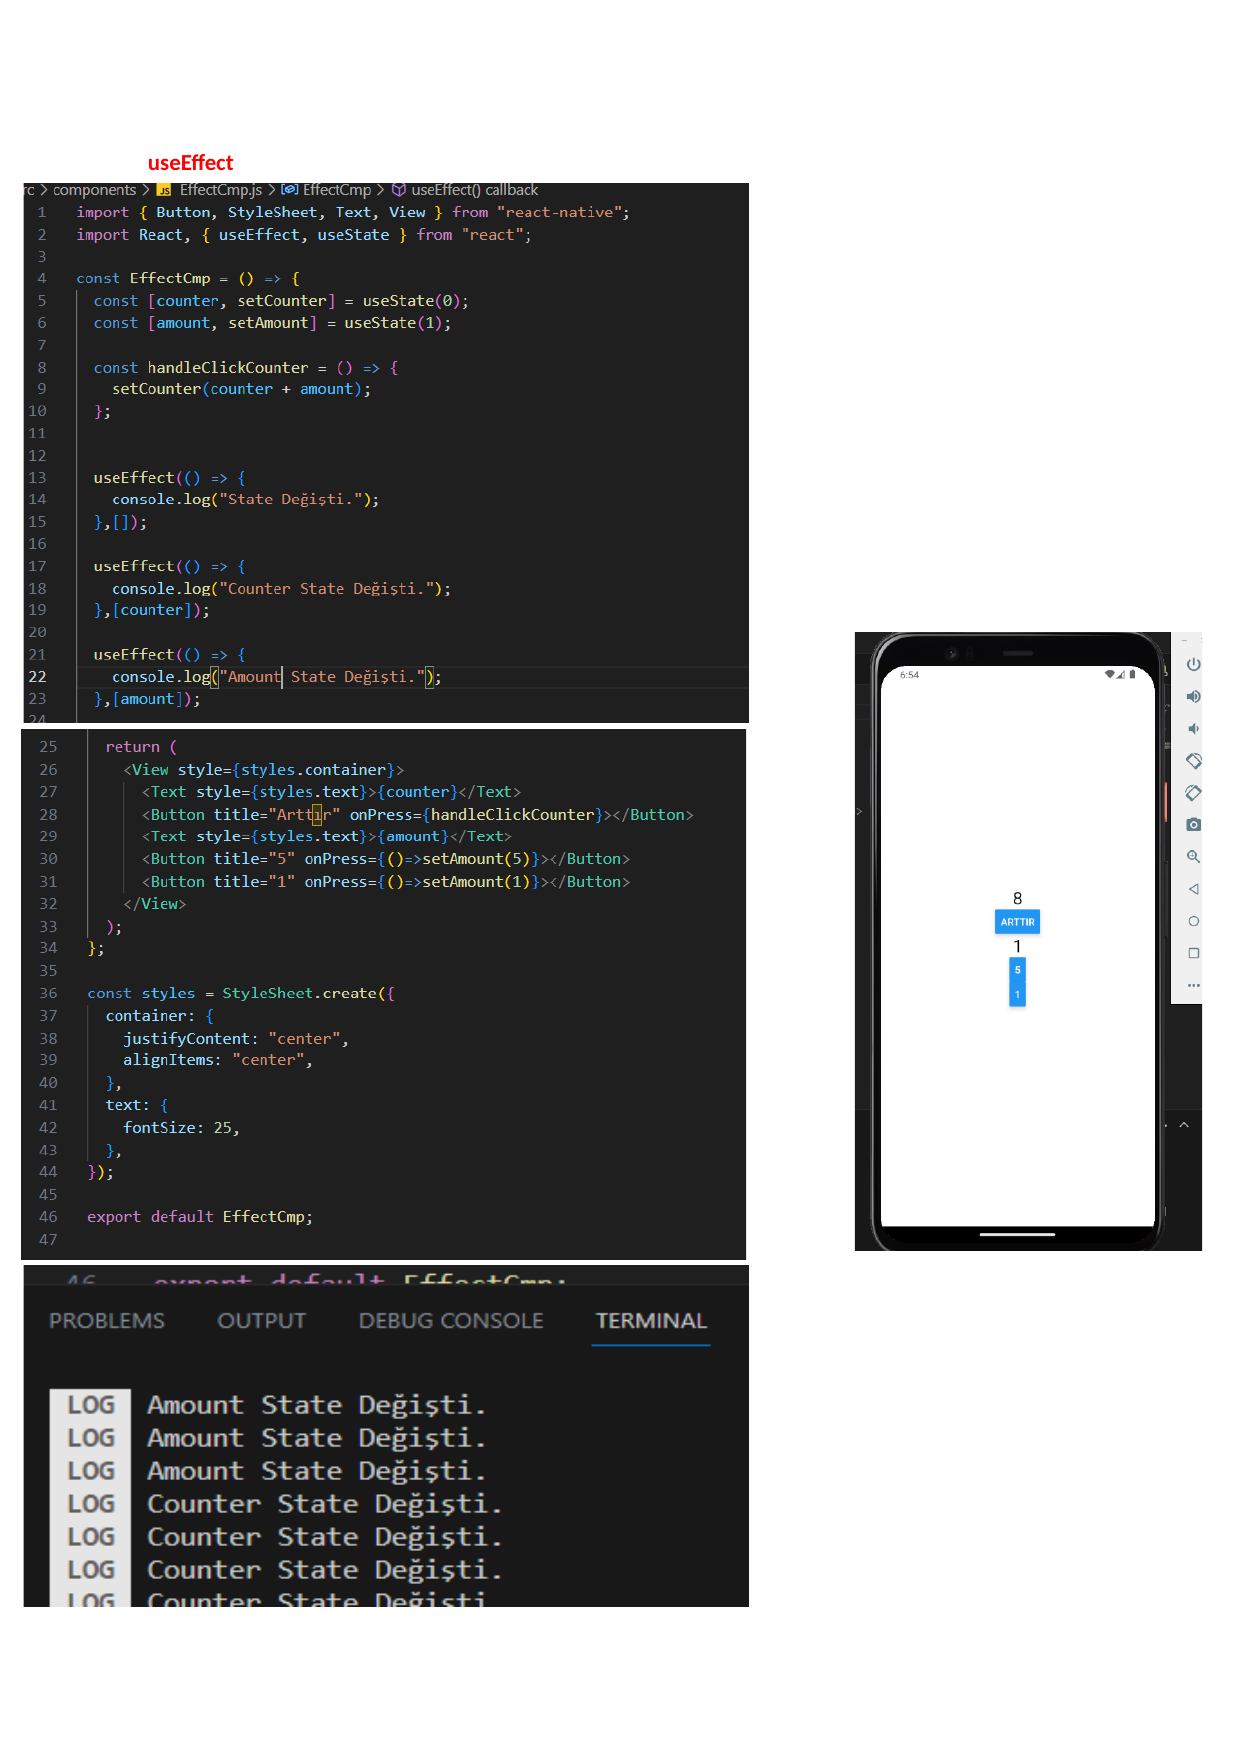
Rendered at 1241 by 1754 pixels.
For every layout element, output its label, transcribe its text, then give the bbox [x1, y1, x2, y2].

text useEffect [148, 148, 1093, 176]
picture [23, 1265, 749, 1607]
picture [21, 729, 747, 1260]
picture [854, 632, 1203, 1251]
picture [23, 183, 749, 723]
